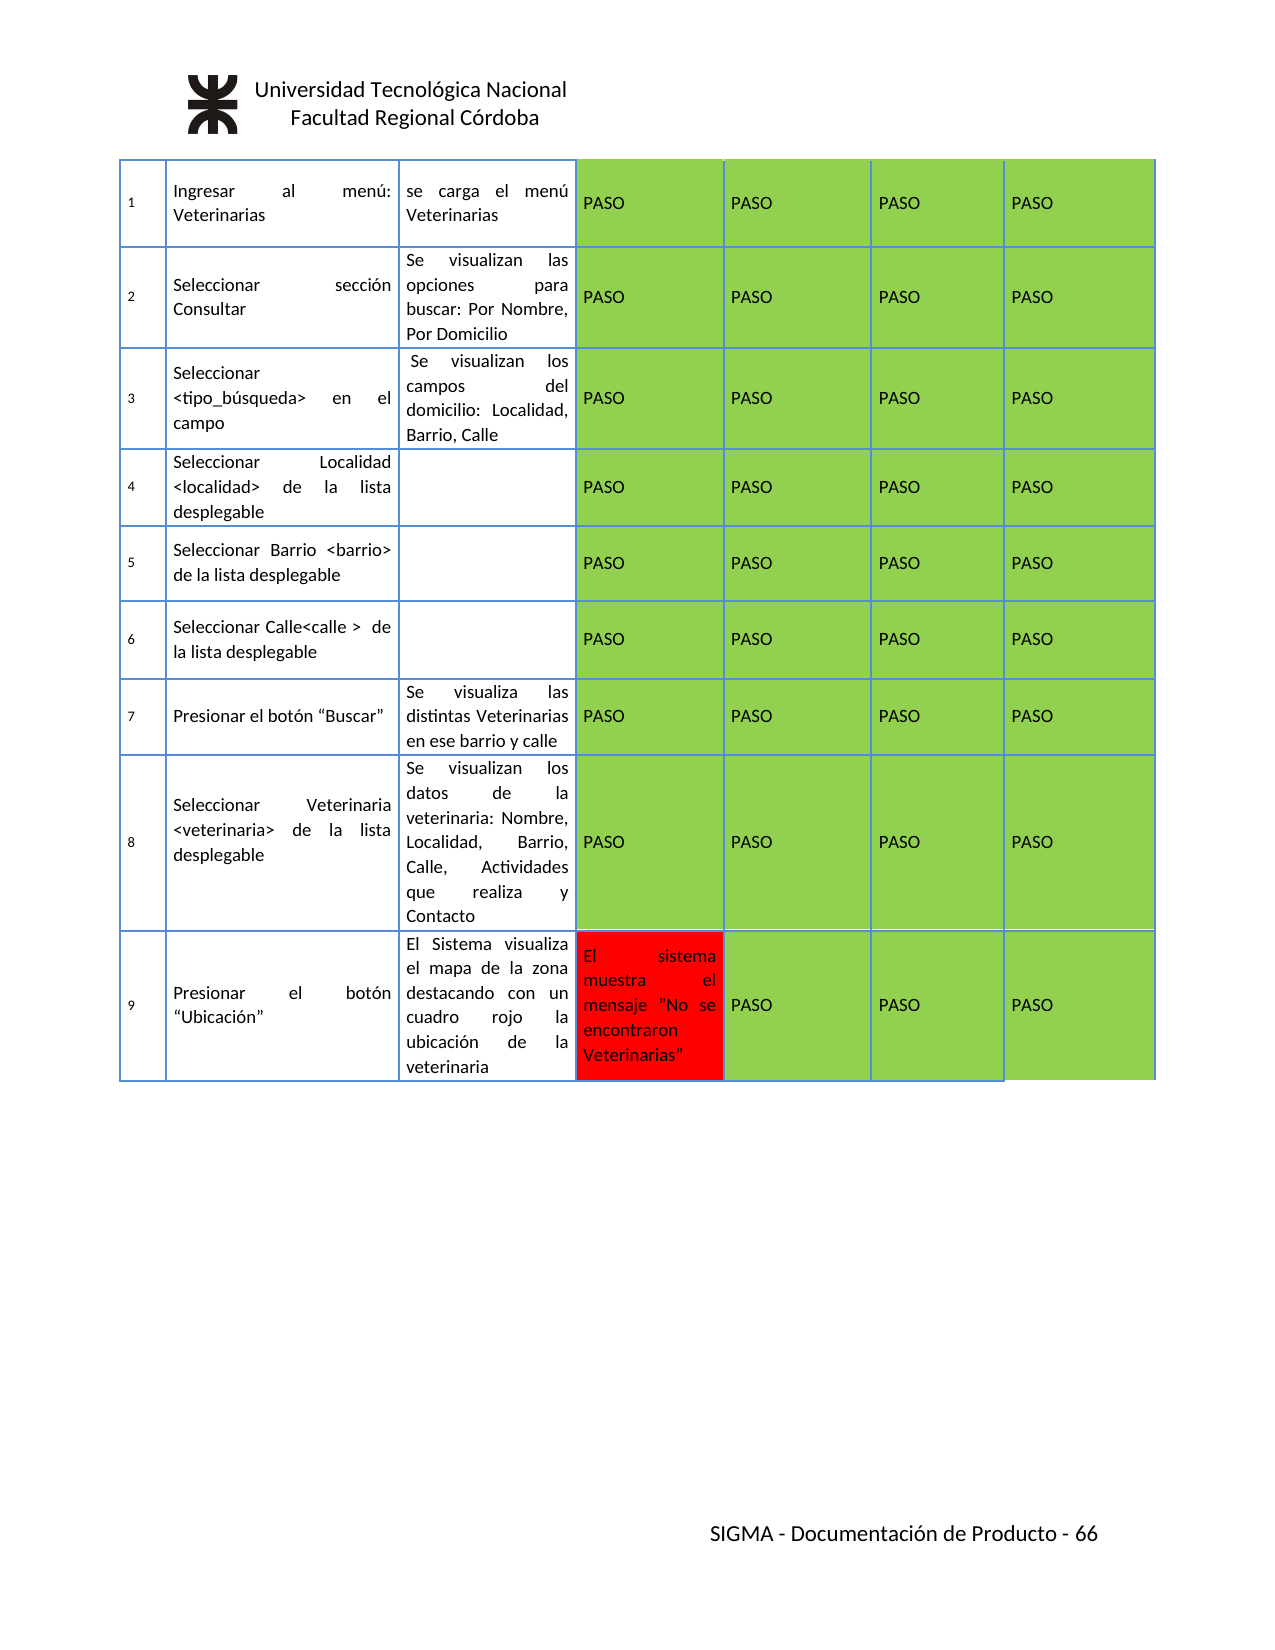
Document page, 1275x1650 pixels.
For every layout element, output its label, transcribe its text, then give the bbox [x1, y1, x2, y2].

table_cell [400, 450, 575, 525]
table_cell PASO [725, 932, 870, 1080]
table_cell PASO [725, 450, 870, 525]
table_cell Seleccionar Barrio <barrio> de la lista desplegable [167, 527, 398, 600]
table_cell PASO [577, 527, 723, 600]
table_cell se carga el menú Veterinarias [400, 161, 575, 246]
table_cell 5 [121, 527, 165, 600]
table_cell PASO [872, 527, 1003, 600]
table_cell El Sistema visualiza el mapa de la zona destacando con un cuadro rojo la ubicación de la veterinaria [400, 932, 575, 1080]
table_cell Seleccionar Localidad <localidad> de la lista desplegable [167, 450, 398, 525]
table_cell PASO [1005, 349, 1154, 448]
table_cell 1 [121, 161, 165, 246]
table_cell Se visualiza las distintas Veterinarias en ese barrio y calle [400, 680, 575, 754]
table_cell PASO [577, 602, 723, 678]
table_cell Seleccionar <tipo_búsqueda> en el campo [167, 349, 398, 448]
table_cell PASO [872, 932, 1003, 1080]
table_cell PASO [1005, 756, 1154, 929]
table_cell [400, 527, 575, 600]
table_cell PASO [1005, 248, 1154, 347]
table_cell PASO [871, 159, 1004, 246]
table_cell El sistema muestra el mensaje ”No se encontraron Veterinarias” [577, 932, 723, 1080]
table_cell PASO [725, 680, 870, 754]
table_cell PASO [1005, 527, 1154, 600]
table_cell PASO [577, 159, 723, 246]
table_cell PASO [872, 602, 1003, 678]
table_cell PASO [577, 450, 723, 525]
table_cell PASO [577, 680, 723, 754]
table_cell PASO [725, 248, 870, 347]
table_cell 9 [121, 932, 165, 1080]
table_cell PASO [1005, 450, 1154, 525]
table_cell Presionar el botón “Buscar” [167, 680, 398, 754]
table_cell PASO [1004, 159, 1154, 246]
table_cell PASO [577, 756, 723, 929]
table_cell PASO [1005, 932, 1154, 1080]
table_cell 7 [121, 680, 165, 754]
table_cell Se visualizan los campos del domicilio: Localidad, Barrio, Calle [400, 349, 575, 448]
table_cell PASO [872, 349, 1003, 448]
table_cell 8 [121, 756, 165, 929]
table_cell PASO [872, 680, 1003, 754]
table_cell PASO [872, 248, 1003, 347]
table_cell PASO [724, 159, 871, 246]
table_cell PASO [725, 527, 870, 600]
table_cell PASO [1005, 602, 1154, 678]
table_cell Ingresar al menú: Veterinarias [167, 161, 398, 246]
table_cell 2 [121, 248, 165, 347]
table_cell Se visualizan los datos de la veterinaria: Nombre, Localidad, Barrio, Calle, Actividades que realiza y Contacto [400, 756, 575, 929]
table_cell PASO [725, 602, 870, 678]
table_cell PASO [725, 756, 870, 929]
picture [188, 75, 238, 134]
table_cell Se visualizan las opciones para buscar: Por Nombre, Por Domicilio [400, 248, 575, 347]
table_cell 6 [121, 602, 165, 678]
table_cell Seleccionar Veterinaria <veterinaria> de la lista desplegable [167, 756, 398, 929]
table_cell PASO [577, 248, 723, 347]
table_cell Presionar el botón “Ubicación” [167, 932, 398, 1080]
table_cell [400, 602, 575, 678]
table_cell PASO [725, 349, 870, 448]
table_cell 3 [121, 349, 165, 448]
table_cell PASO [872, 756, 1003, 929]
table_cell 4 [121, 450, 165, 525]
table_cell Seleccionar sección Consultar [167, 248, 398, 347]
table_cell PASO [1005, 680, 1154, 754]
table_cell PASO [872, 450, 1003, 525]
table_cell PASO [577, 349, 723, 448]
table_cell Seleccionar Calle<calle > de la lista desplegable [167, 602, 398, 678]
